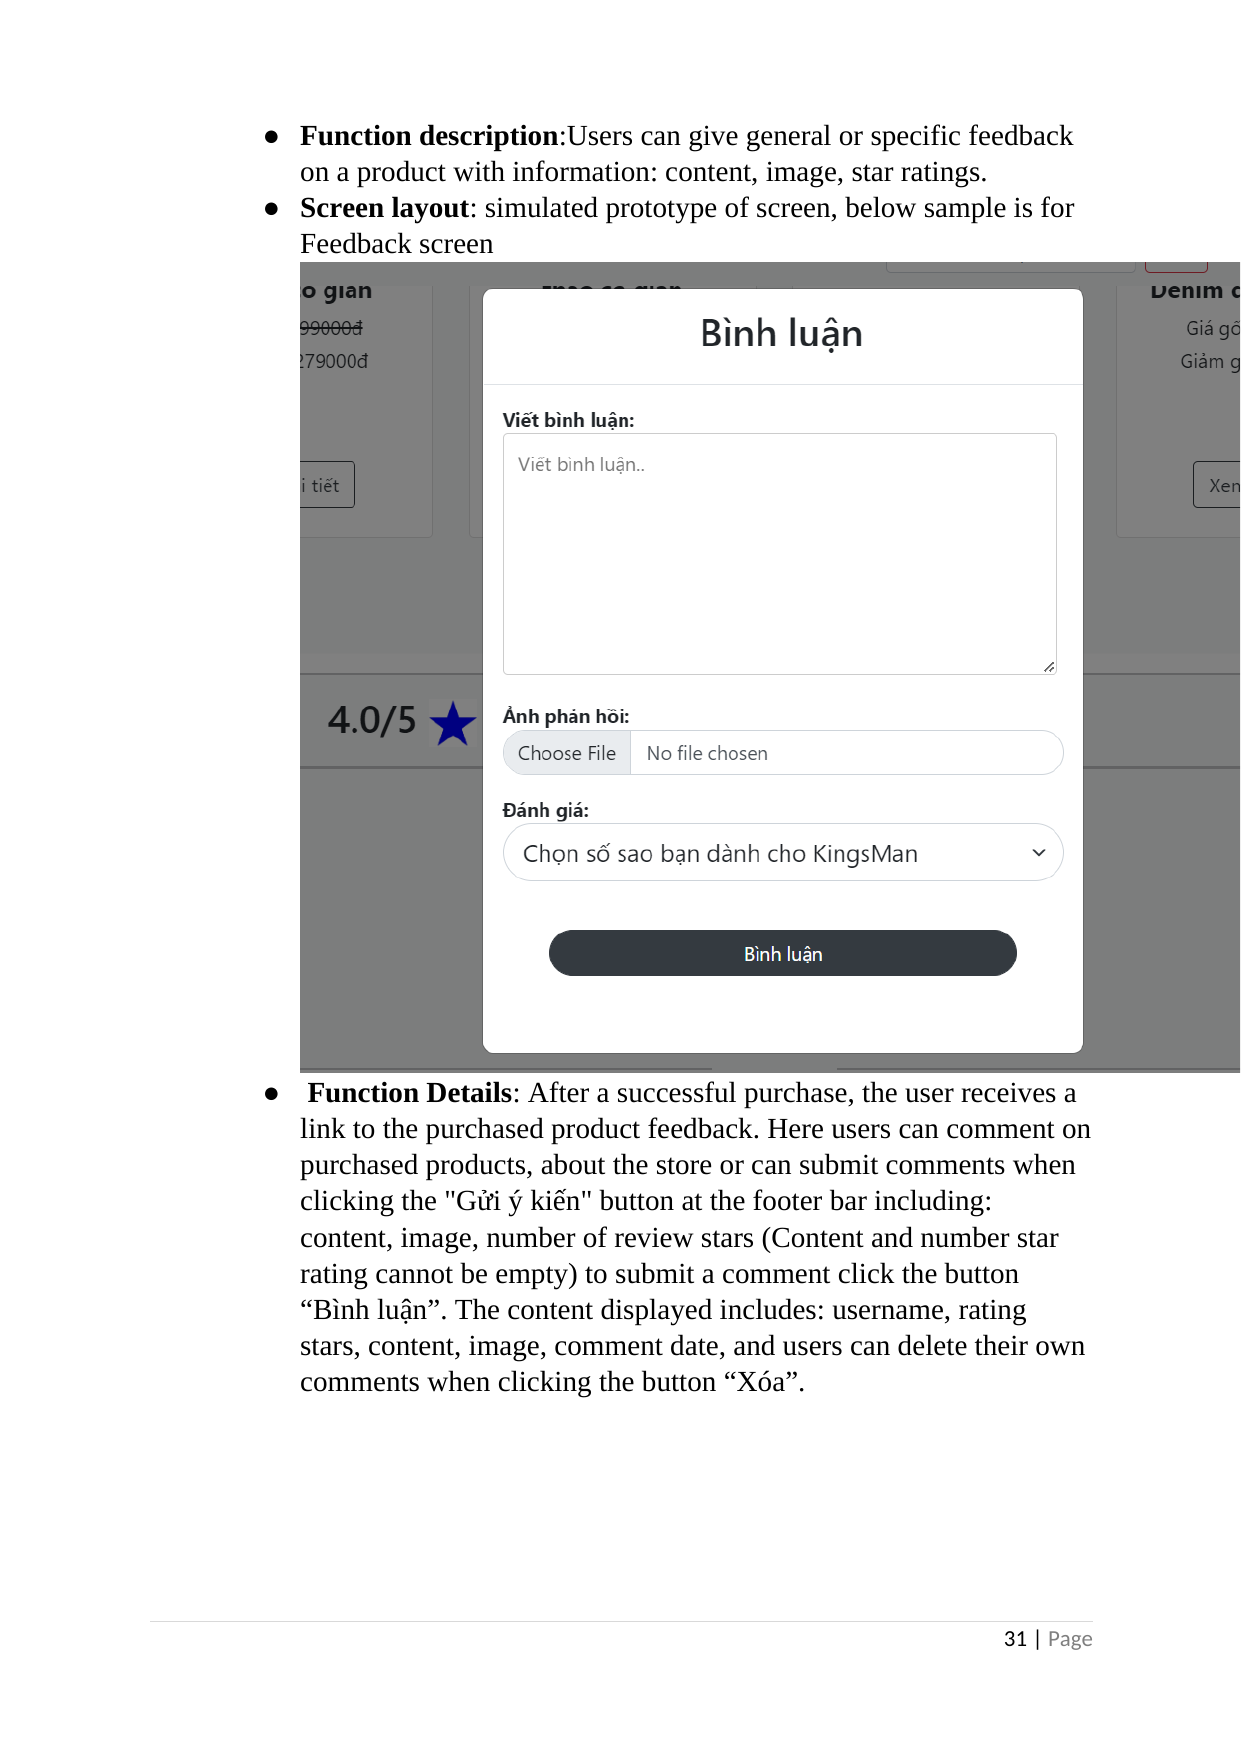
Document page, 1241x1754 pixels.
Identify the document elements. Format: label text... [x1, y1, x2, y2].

picture [300, 262, 1241, 1073]
list Screen layout: simulated prototype of screen, below sample is for Feedback screen [262, 190, 1093, 260]
list Function Details: After a successful purchase, the user receives a link to the purchased product feedback. Here users can comment on purchased products, about the store or can submit comments when clicking the "Gửi ý kiến" button at the footer bar including: content, image, number of review stars (Content and number star rating cannot be empty) to submit a comment click the button “Bình luận”. The content displayed includes: username, rating stars, content, image, comment date, and users can delete their own comments when clicking the button “Xóa”. [262, 1075, 1093, 1398]
list Function description:Users can give general or specific feedback on a product with information: content, image, star ratings. [262, 118, 1093, 188]
